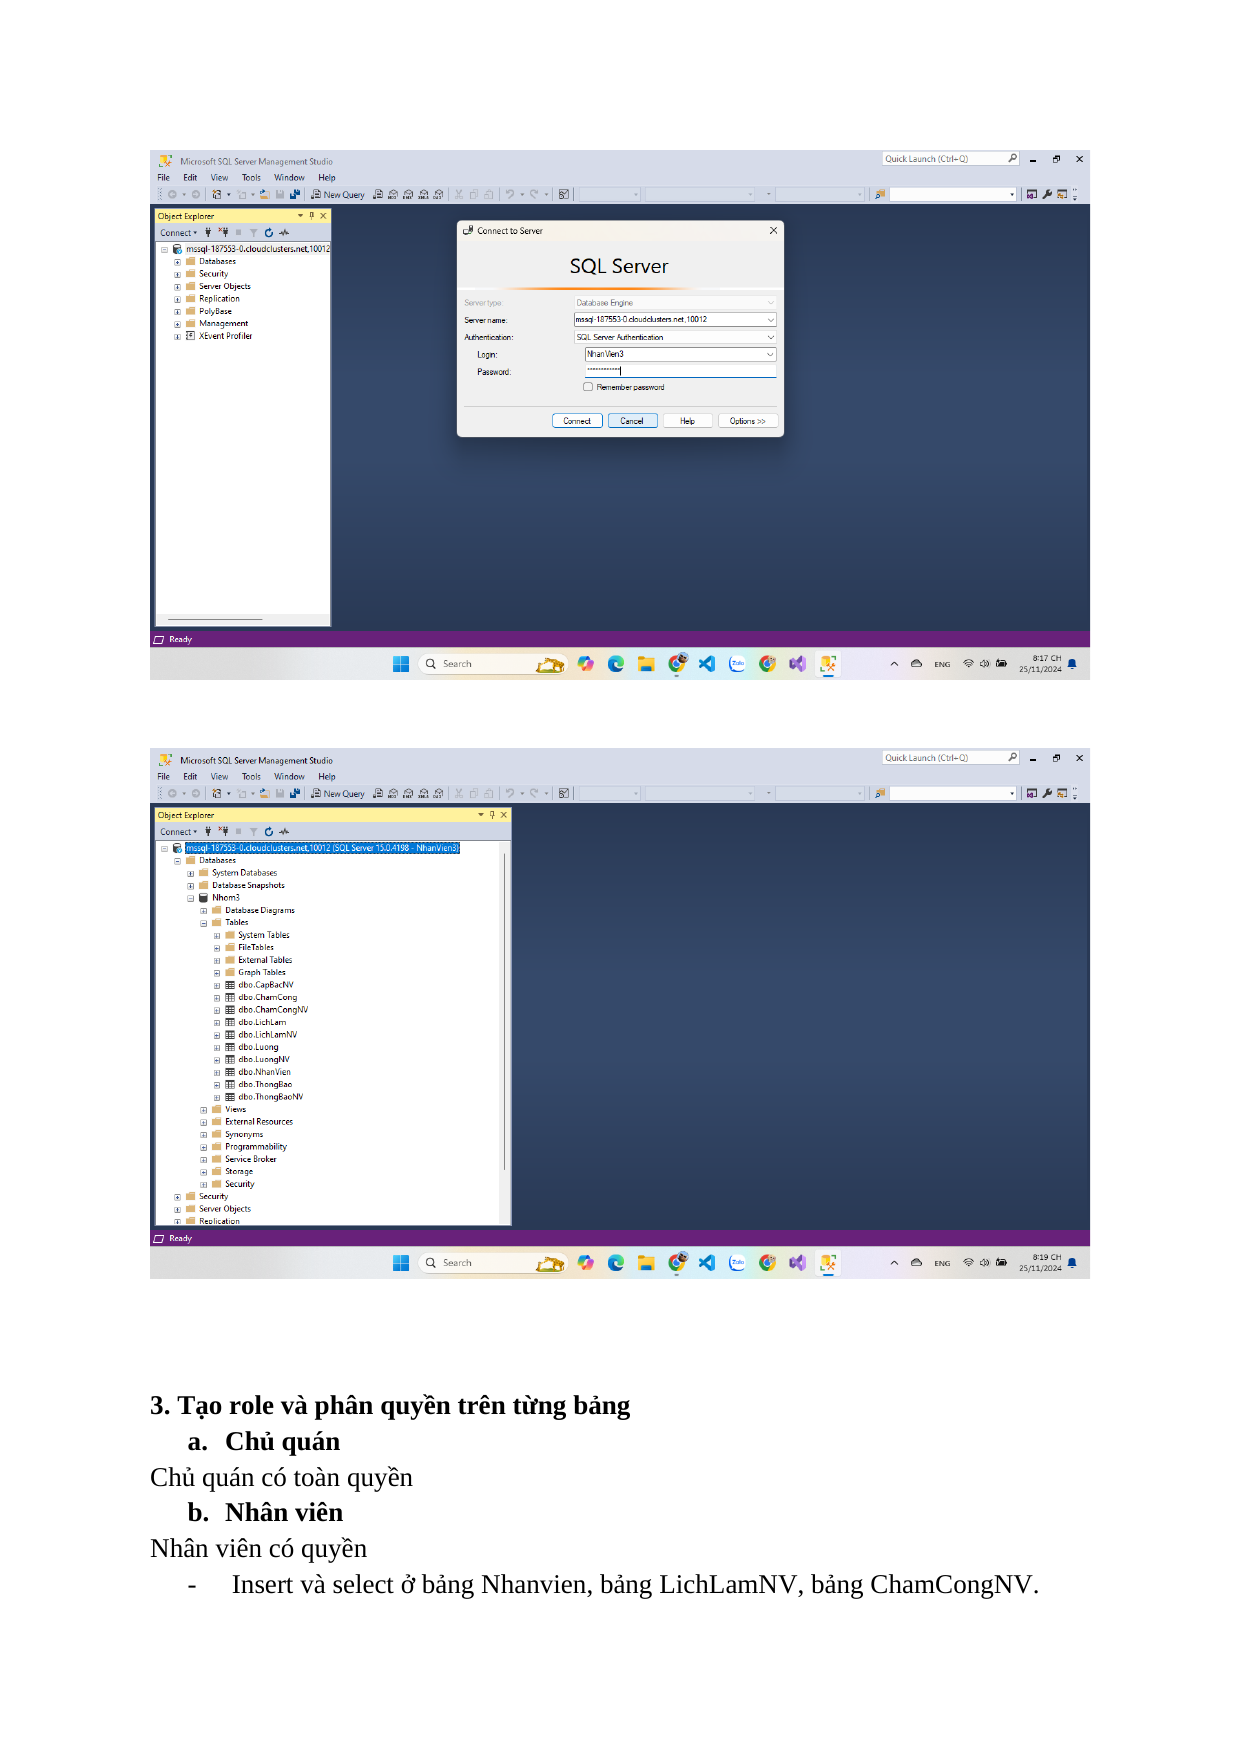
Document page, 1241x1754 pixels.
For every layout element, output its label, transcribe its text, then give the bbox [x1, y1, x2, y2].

picture [150, 150, 1091, 680]
list Nhân viên [187, 1496, 1090, 1527]
text 3. Tạo role và phân quyền trên từng bảng [150, 1389, 1090, 1420]
text Chủ quán có toàn quyền [150, 1461, 1090, 1492]
picture [150, 748, 1091, 1279]
list Chủ quán [187, 1425, 1090, 1456]
text Nhân viên có quyền [150, 1532, 1090, 1563]
list Insert và select ở bảng Nhanvien, bảng LichLamNV, bảng ChamCongNV. [187, 1568, 1090, 1599]
